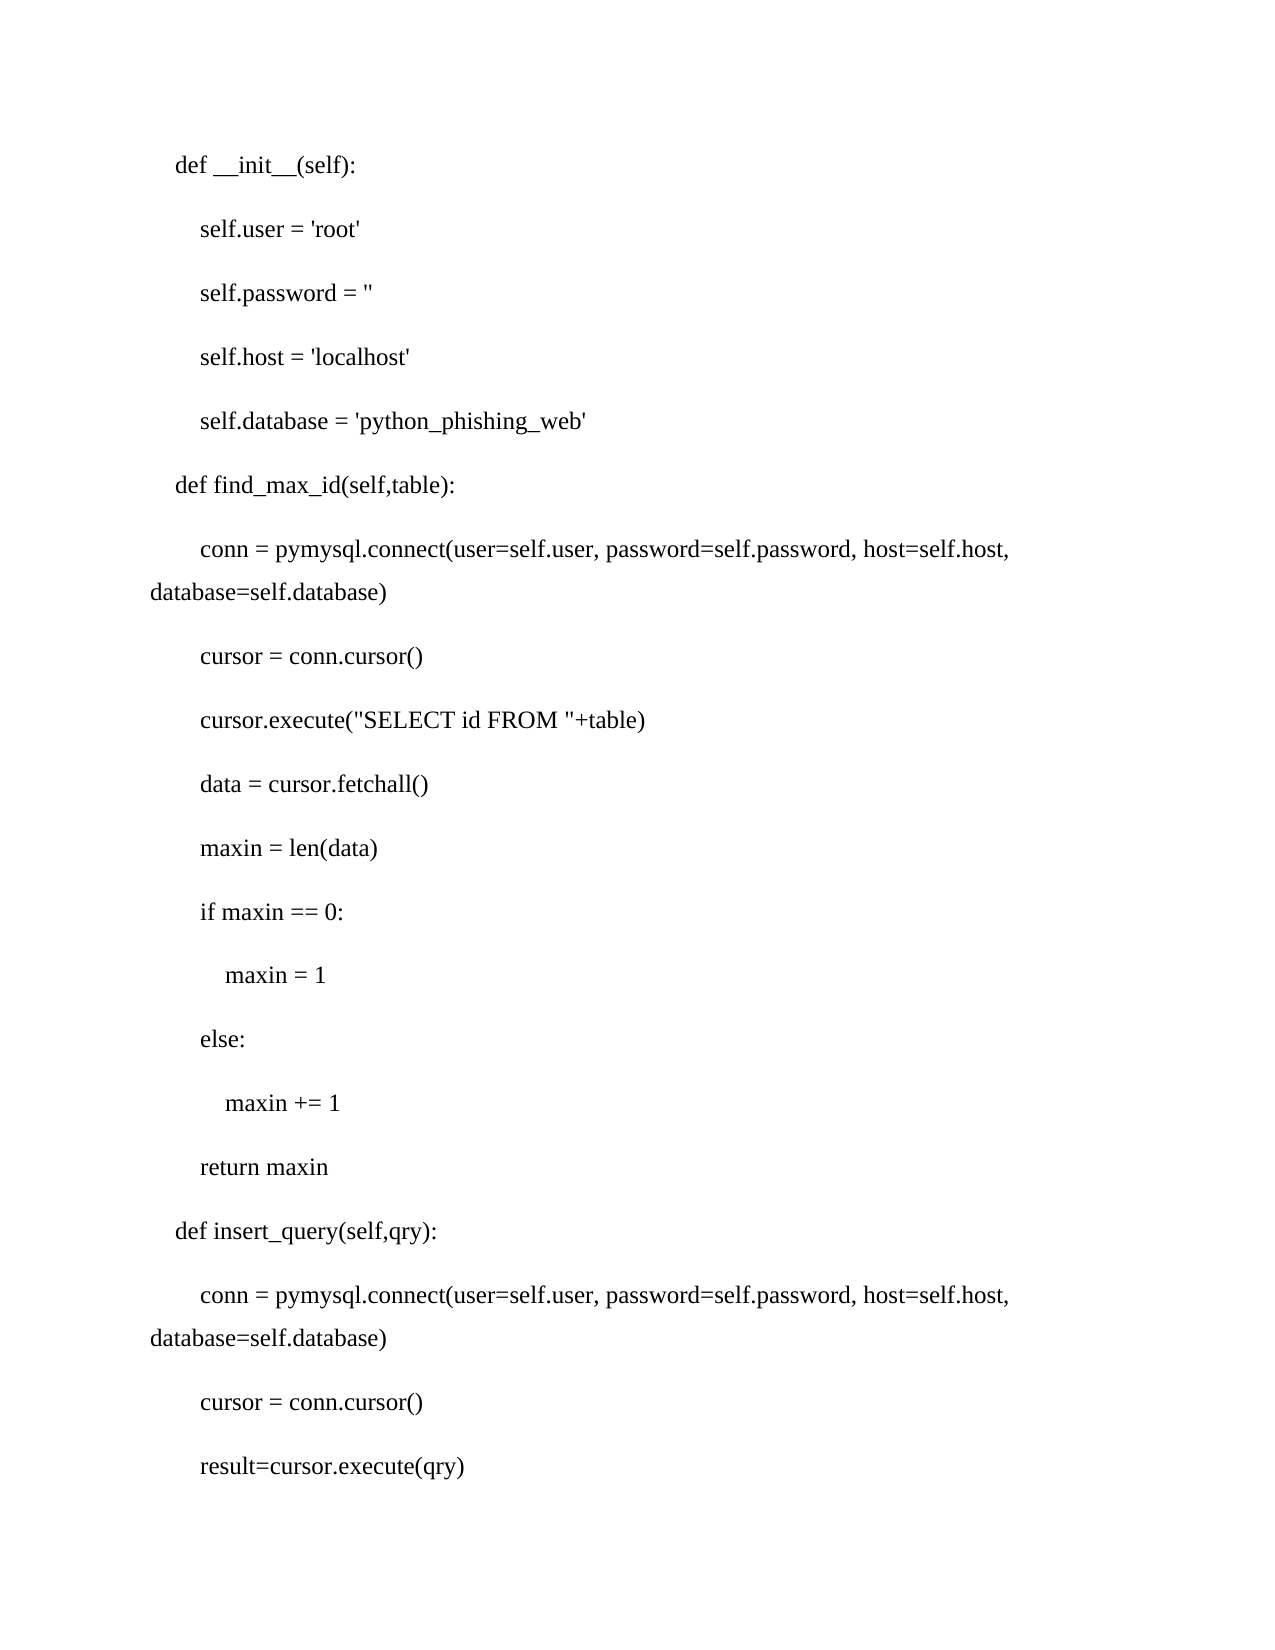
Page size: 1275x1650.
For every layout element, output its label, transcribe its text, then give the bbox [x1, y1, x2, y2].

text cursor = conn.cursor() [150, 641, 1125, 669]
text maxin = len(data) [150, 833, 1125, 861]
text def find_max_id(self,table): [150, 470, 1125, 498]
text self.password = '' [150, 278, 1125, 307]
text maxin = 1 [150, 961, 1125, 989]
text return maxin [150, 1152, 1125, 1181]
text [150, 1280, 1125, 1352]
text def __init__(self): [150, 150, 1125, 179]
text if maxin == 0: [150, 897, 1125, 925]
text data = cursor.fetchall() [150, 769, 1125, 797]
text self.database = 'python_phishing_web' [150, 406, 1125, 434]
text maxin += 1 [150, 1088, 1125, 1117]
text cursor = conn.cursor() [150, 1387, 1125, 1416]
text else: [150, 1024, 1125, 1053]
text self.user = 'root' [150, 214, 1125, 243]
text def insert_query(self,qry): [150, 1216, 1125, 1245]
text conn = pymysql.connect(user=self.user, password=self.password, host=self.host, database=self.database) [150, 534, 1125, 606]
text result=cursor.execute(qry) [150, 1451, 1125, 1480]
text self.host = 'localhost' [150, 342, 1125, 371]
text cursor.execute("SELECT id FROM "+table) [150, 705, 1125, 733]
